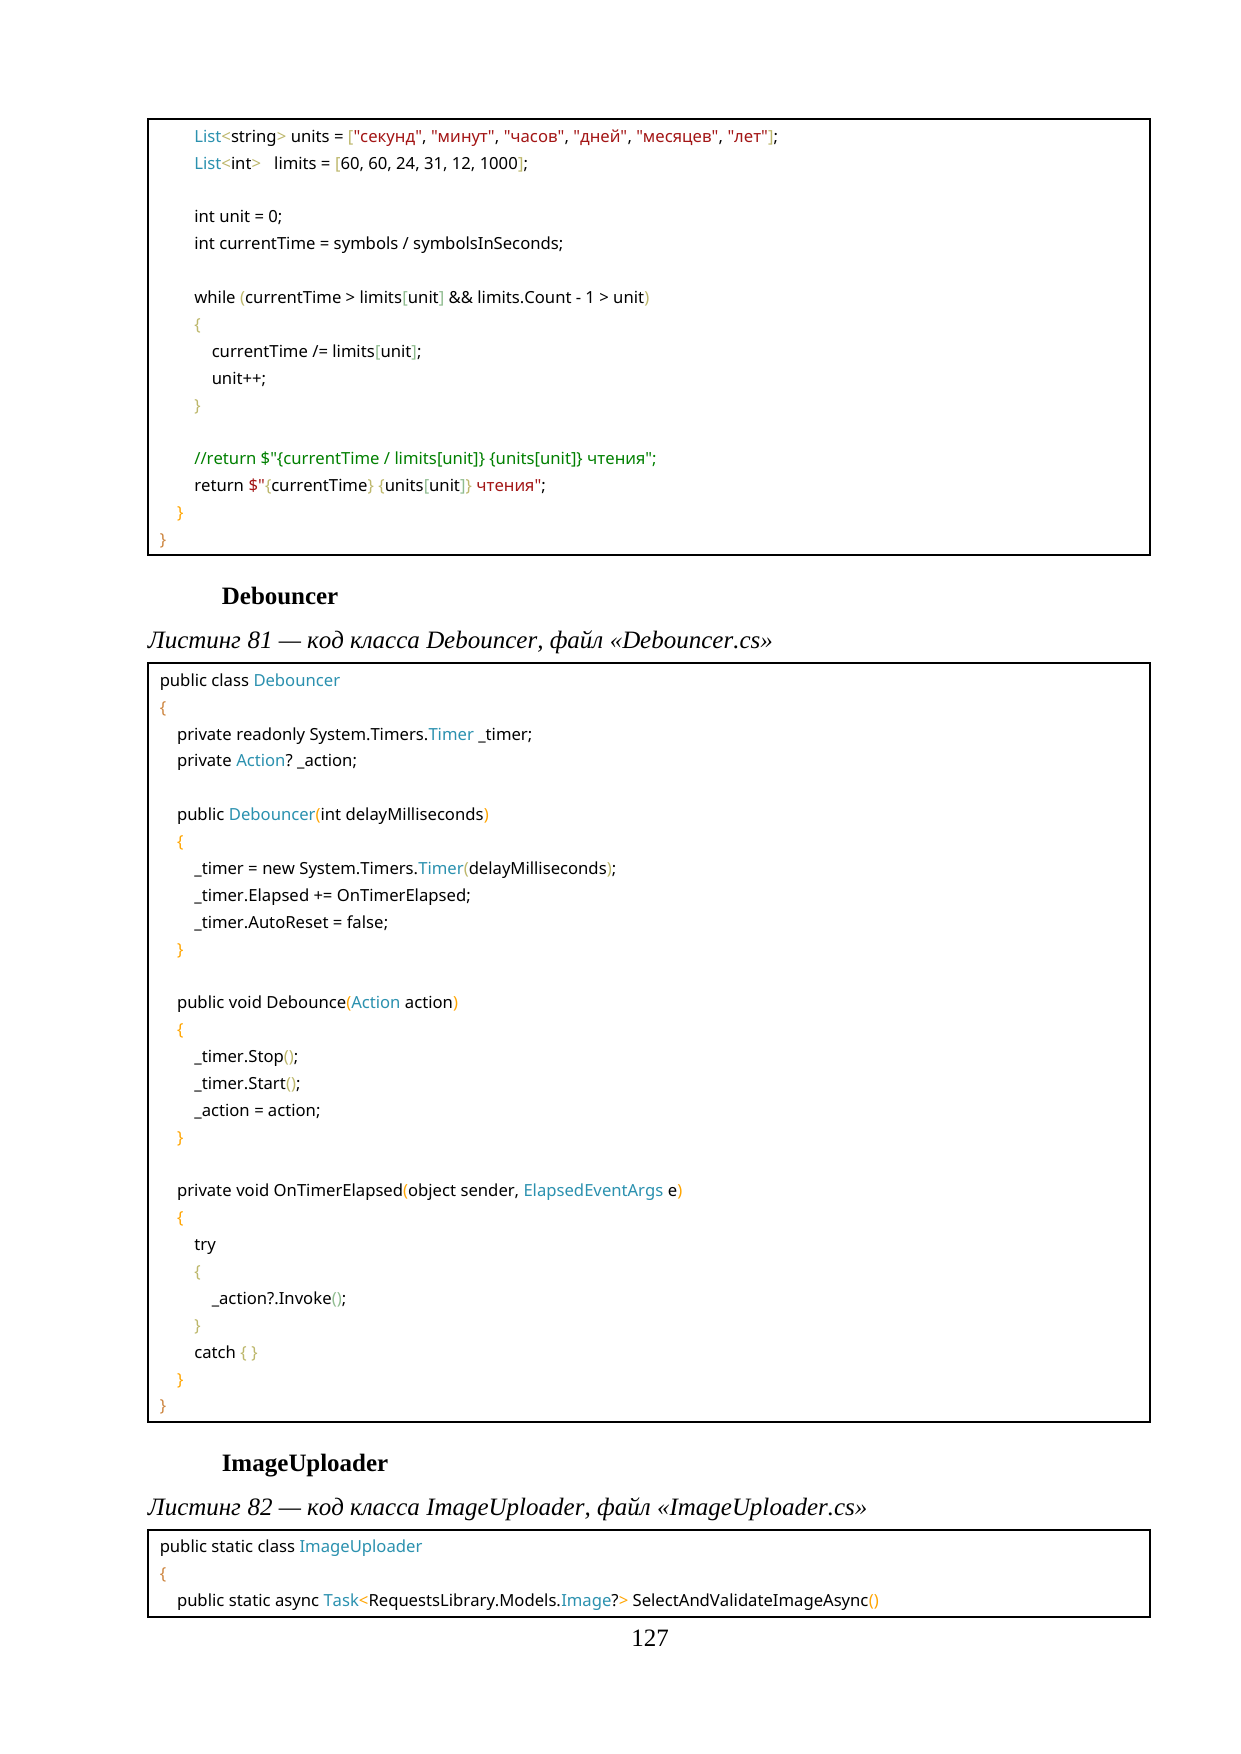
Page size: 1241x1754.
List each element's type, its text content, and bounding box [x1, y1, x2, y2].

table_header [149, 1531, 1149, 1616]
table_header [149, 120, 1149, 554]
list Листинг 81 — код класса Debouncer, файл «Debouncer.cs» [148, 625, 1152, 654]
text Debouncer [148, 581, 1152, 610]
text ImageUploader [148, 1448, 1152, 1477]
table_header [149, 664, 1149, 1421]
list Листинг 82 — код класса ImageUploader, файл «ImageUploader.cs» [148, 1492, 1152, 1520]
